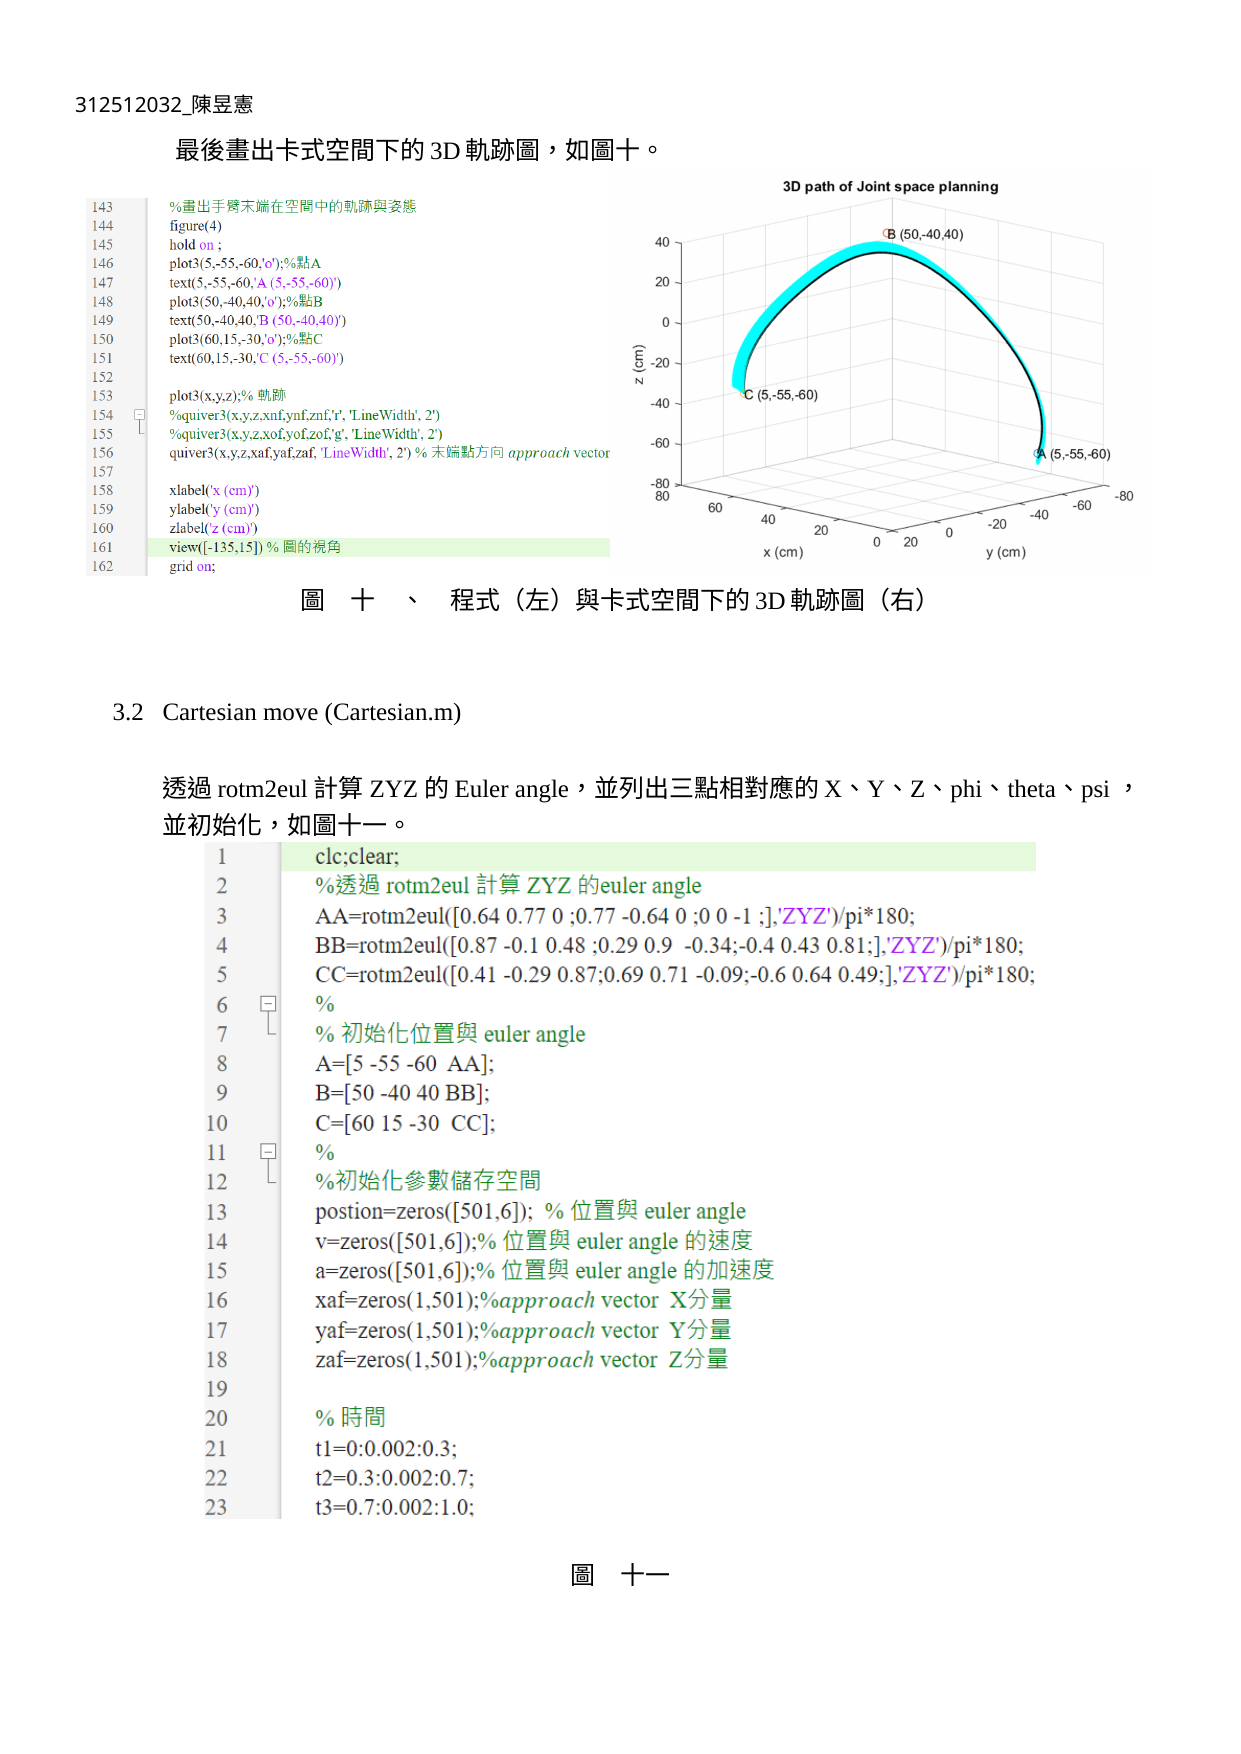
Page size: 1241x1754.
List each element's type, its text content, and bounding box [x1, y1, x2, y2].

text 最後畫出卡式空間下的3D軌跡圖，如圖十。 [75, 130, 1165, 168]
text 圖 十一 [75, 1555, 1165, 1593]
list Cartesian move (Cartesian.m) [112, 693, 1165, 730]
text 透過rotm2eul 計算 ZYZ 的Euler angle，並列出三點相對應的X、Y、Z、phi、theta、psi ，並初始化，如圖十一。 [162, 768, 1165, 843]
picture [86, 167, 1155, 576]
picture [204, 842, 1036, 1519]
text 圖 十 、 程式（左）與卡式空間下的3D軌跡圖（右） [75, 580, 1165, 618]
